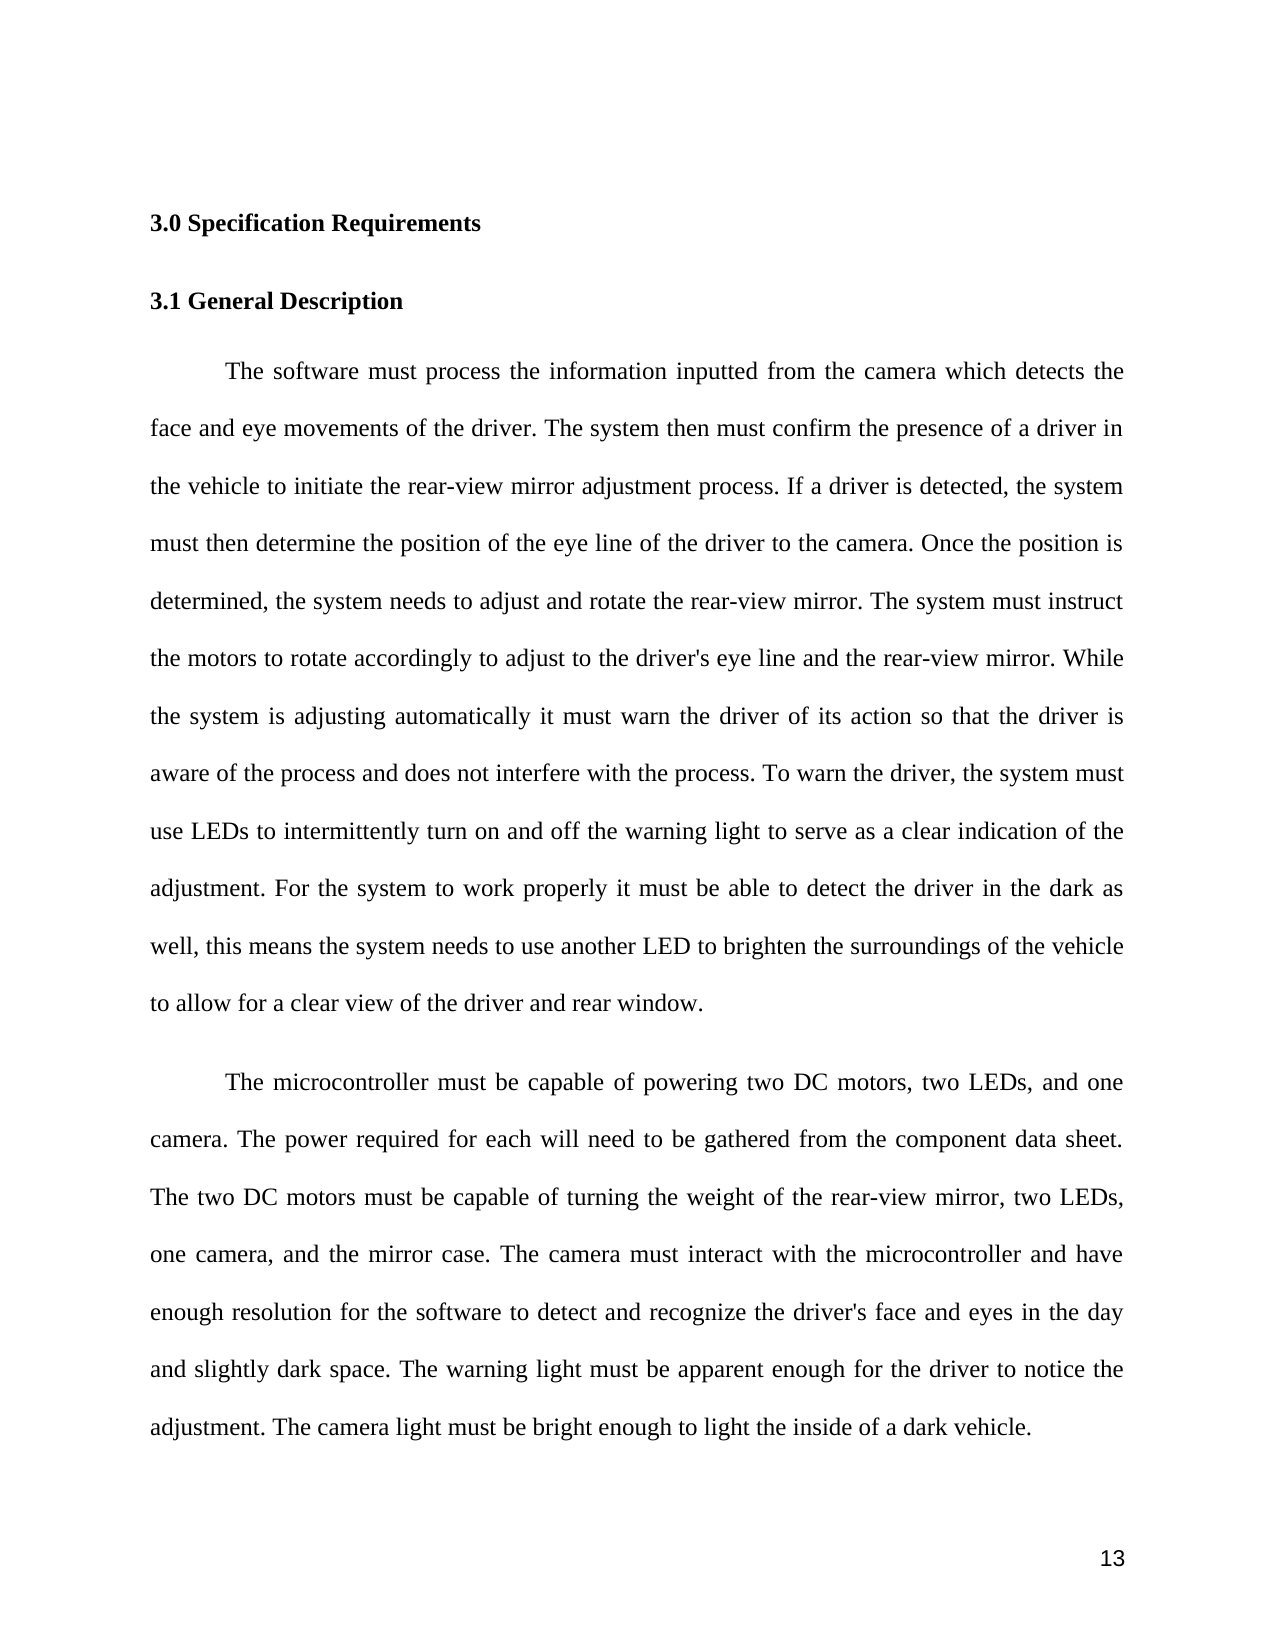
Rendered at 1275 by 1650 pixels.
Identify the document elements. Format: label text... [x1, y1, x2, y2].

text The software must process the information inputted from the camera which detects the face and eye movements of the driver. The system then must confirm the presence of a driver in the vehicle to initiate the rear-view mirror adjustment process. If a driver is detected, the system must then determine the position of the eye line of the driver to the camera. Once the position is determined, the system needs to adjust and rotate the rear-view mirror. The system must instruct the motors to rotate accordingly to adjust to the driver's eye line and the rear-view mirror. While the system is adjusting automatically it must warn the driver of its action so that the driver is aware of the process and does not interfere with the process. To warn the driver, the system must use LEDs to intermittently turn on and off the warning light to serve as a clear indication of the adjustment. For the system to work properly it must be able to detect the driver in the dark as well, this means the system needs to use another LED to brighten the surroundings of the vehicle to allow for a clear view of the driver and rear window. [150, 356, 1125, 1017]
text The microcontroller must be capable of powering two DC motors, two LEDs, and one camera. The power required for each will need to be gathered from the component data sheet. The two DC motors must be capable of turning the weight of the rear-view mirror, two LEDs, one camera, and the mirror case. The camera must interact with the microcontroller and have enough resolution for the software to detect and recognize the driver's face and eyes in the day and slightly dark space. The warning light must be apparent enough for the driver to notice the adjustment. The camera light must be bright enough to light the inside of a dark vehicle. [150, 1067, 1125, 1441]
subtitle 3.1 General Description [150, 286, 1125, 315]
subtitle 3.0 Specification Requirements [150, 208, 1125, 236]
